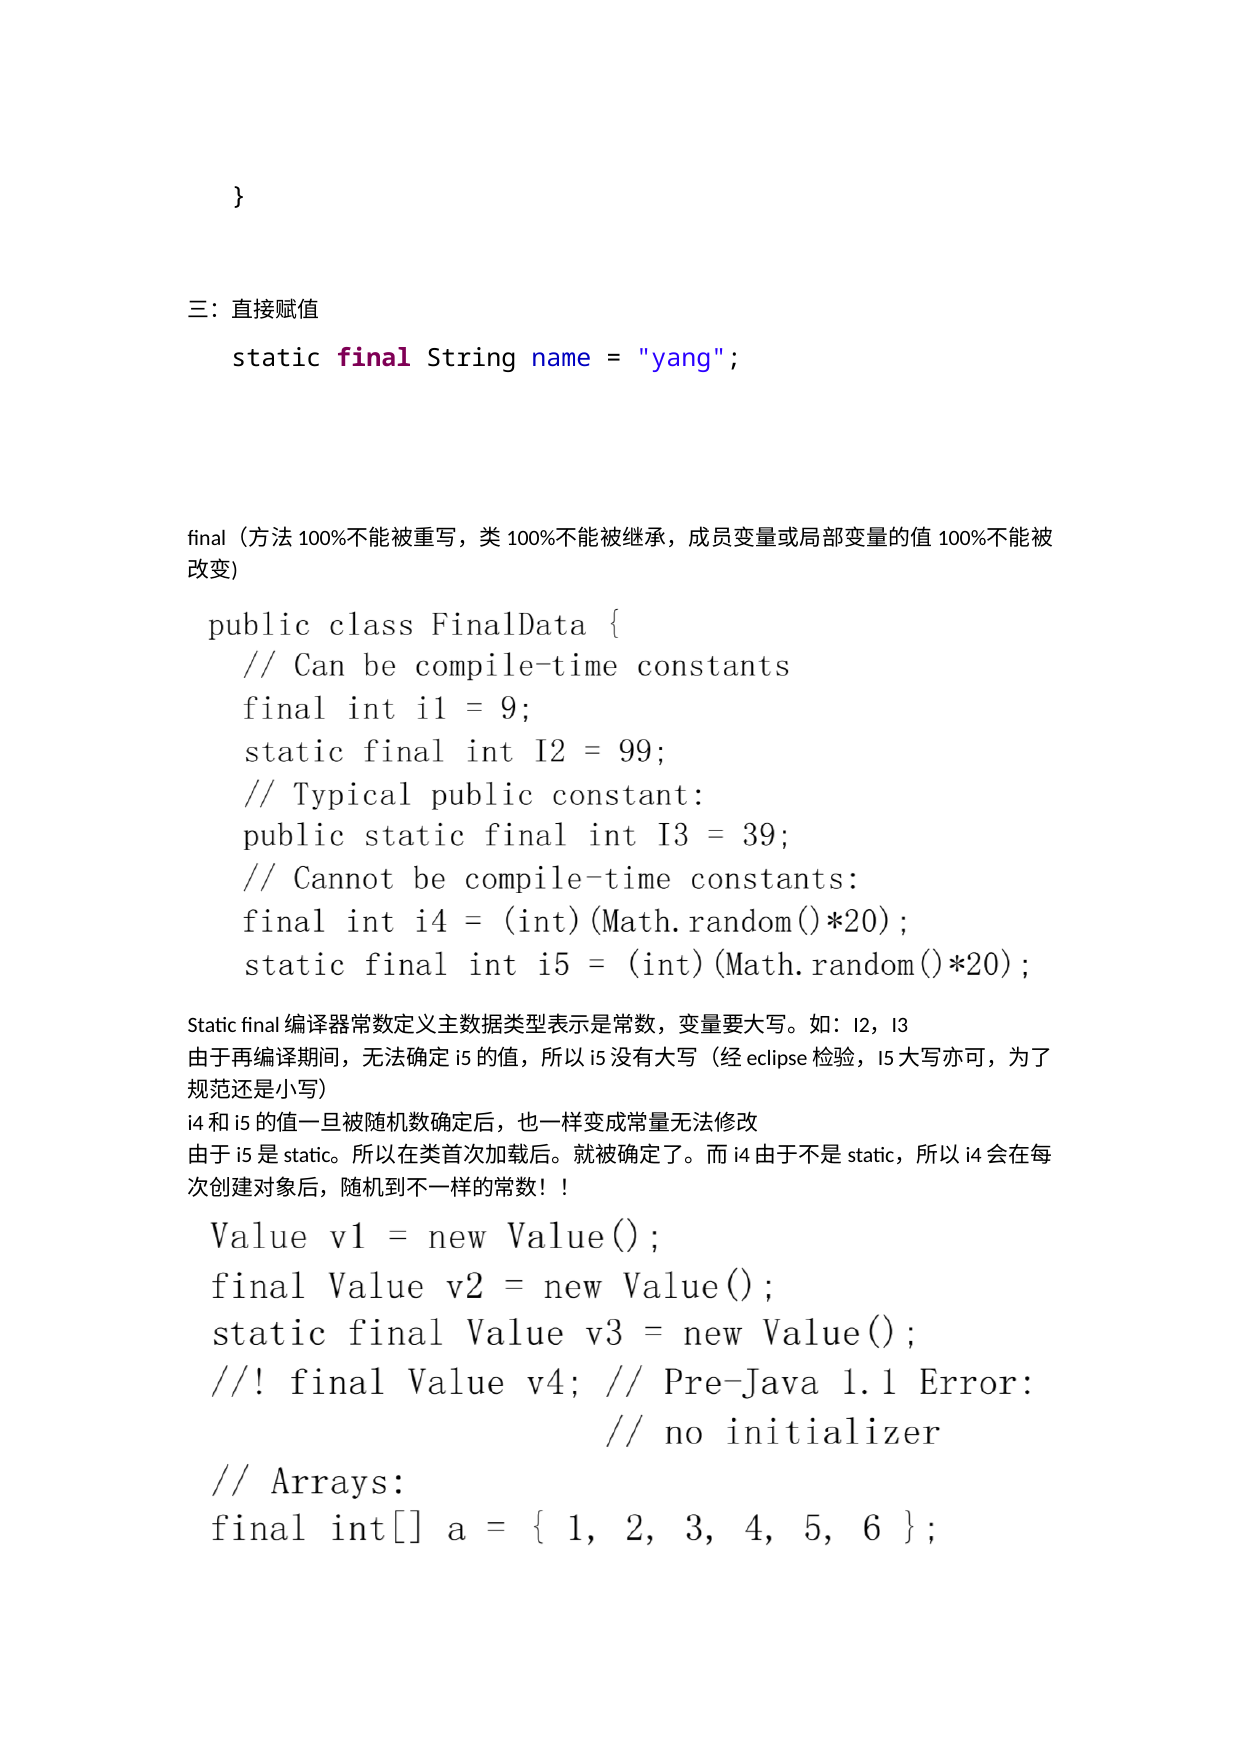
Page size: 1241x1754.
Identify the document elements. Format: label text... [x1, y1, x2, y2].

text final（方法100%不能被重写，类100%不能被继承，成员变量或局部变量的值100%不能被改变) [187, 519, 1053, 584]
picture [187, 1202, 1053, 1577]
text 由于再编译期间，无法确定i5的值，所以i5没有大写（经eclipse检验，I5大写亦可，为了规范还是小写） [187, 1039, 1053, 1104]
text Static final编译器常数定义主数据类型表示是常数，变量要大写。如：I2，I3 [187, 1007, 1053, 1039]
text 三：直接赋值 [187, 292, 1053, 324]
picture [187, 584, 1053, 997]
text i4和i5的值一旦被随机数确定后，也一样变成常量无法修改 [187, 1104, 1053, 1137]
text } [187, 162, 1053, 227]
text 由于i5是static。所以在类首次加载后。就被确定了。而i4由于不是static，所以i4会在每次创建对象后，随机到不一样的常数！！ [187, 1137, 1053, 1202]
text static final String name = "yang"; [187, 324, 1053, 389]
